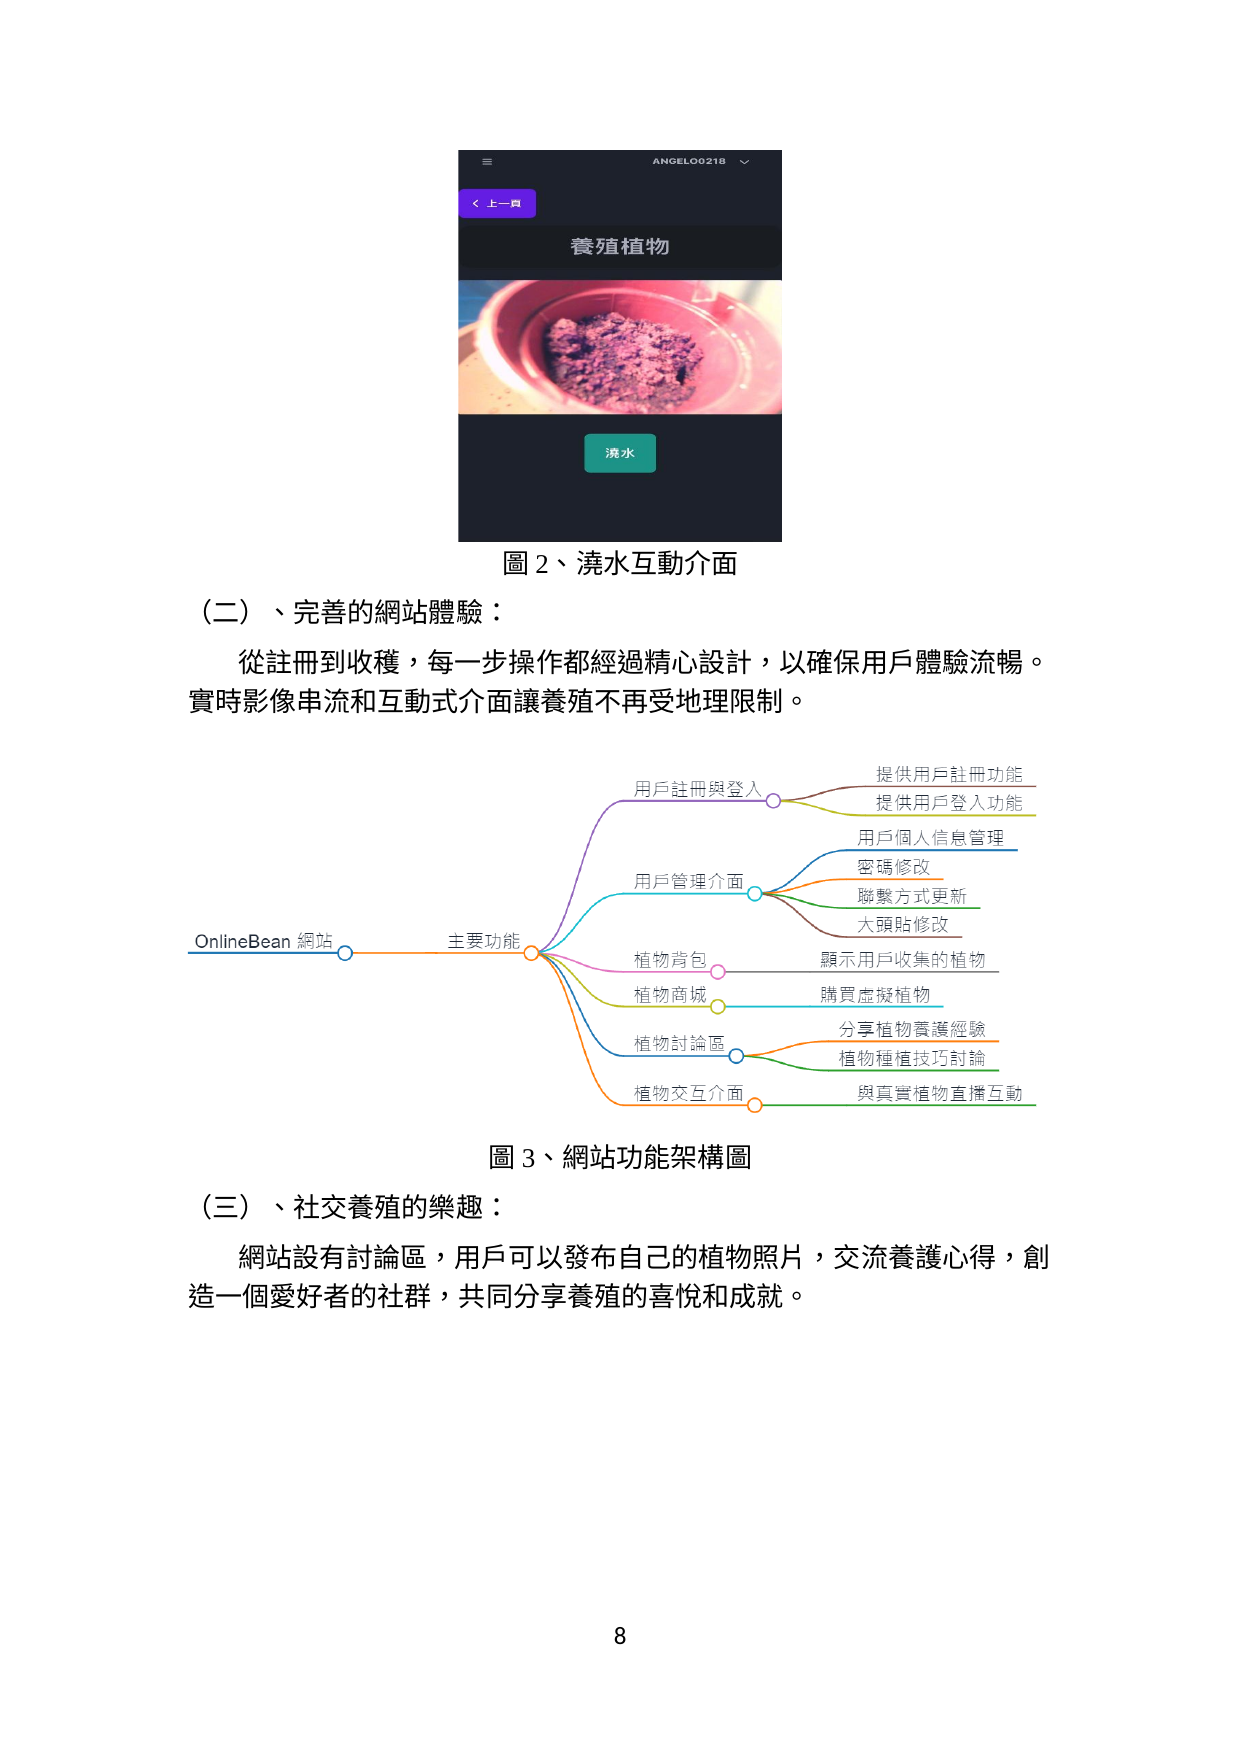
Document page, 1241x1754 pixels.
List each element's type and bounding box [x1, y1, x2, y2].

picture [187, 719, 1056, 1137]
picture [458, 150, 782, 542]
